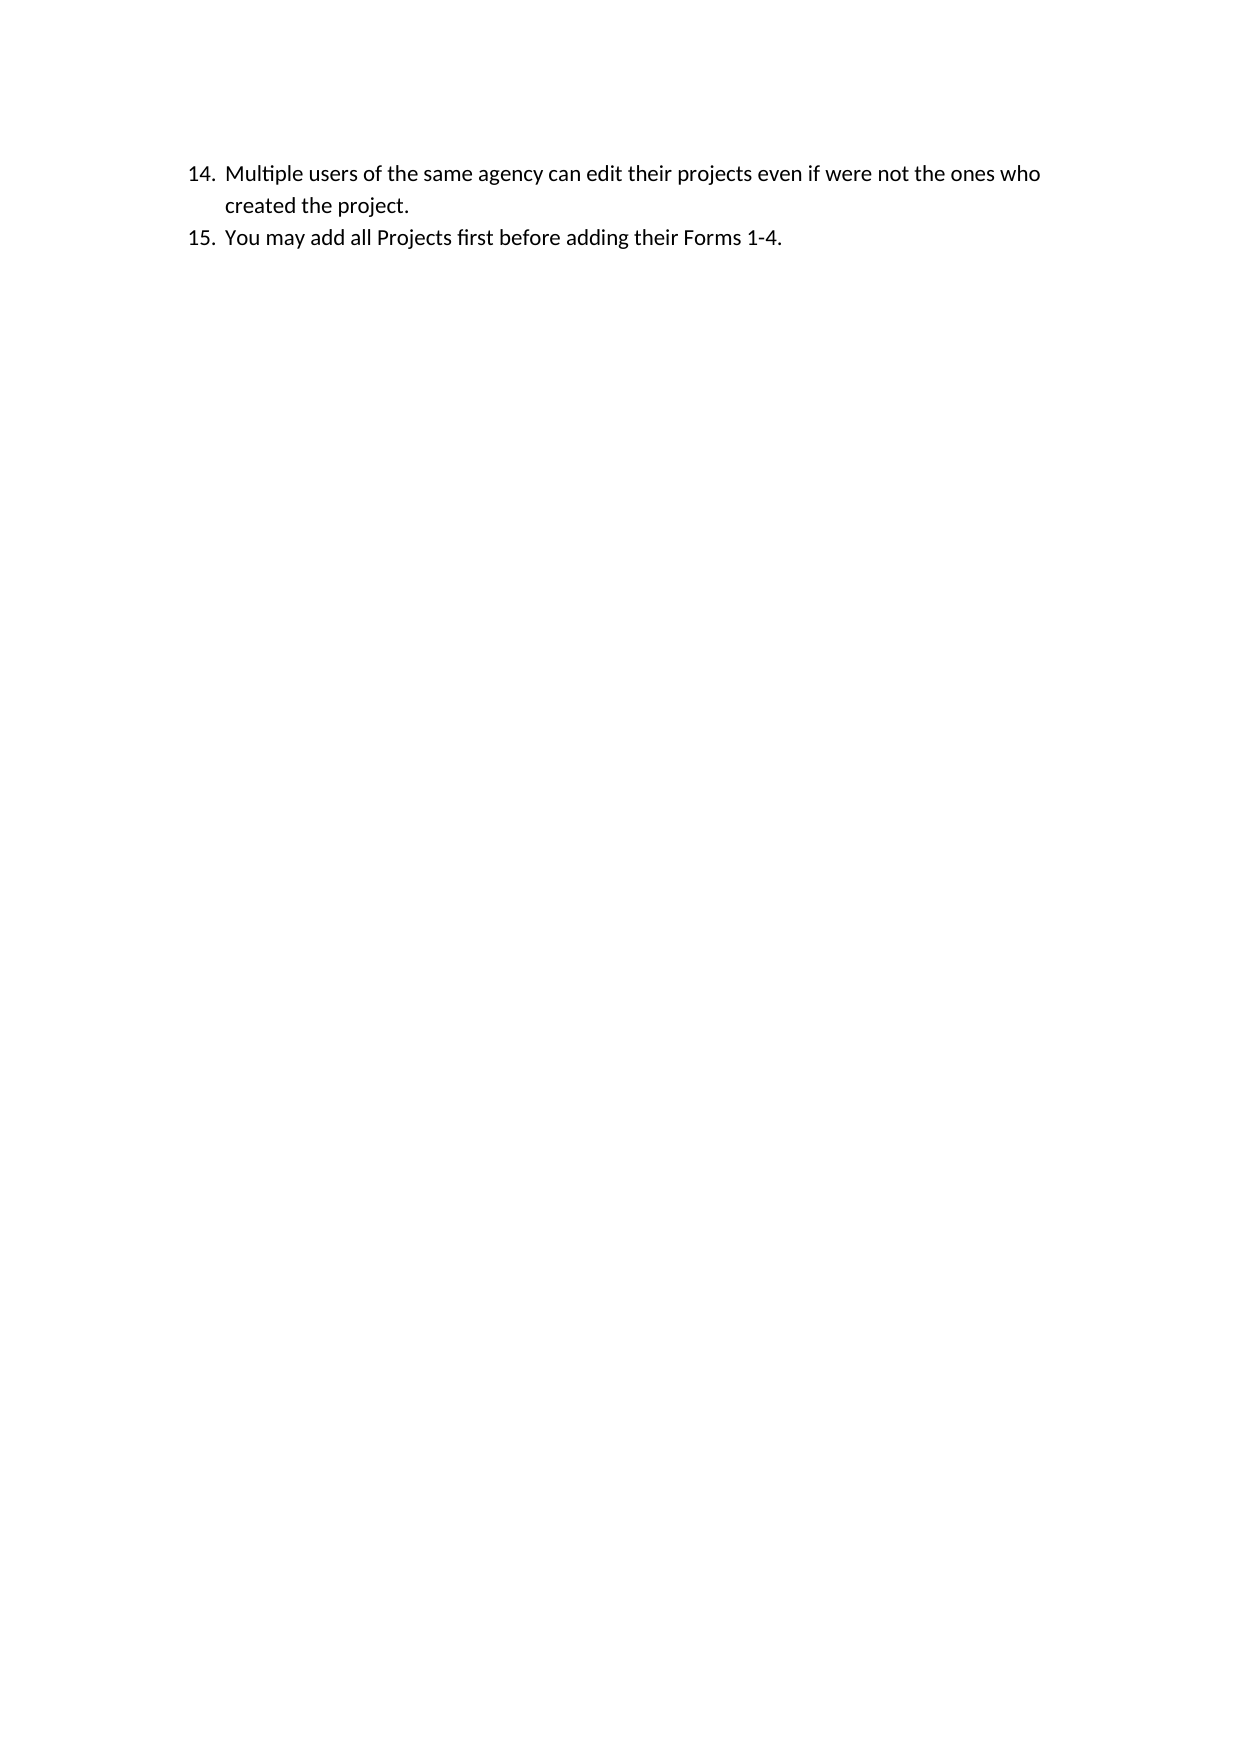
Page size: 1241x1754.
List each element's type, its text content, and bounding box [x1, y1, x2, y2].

list You may add all Projects first before adding their Forms 1-4. [187, 223, 1090, 251]
list Multiple users of the same agency can edit their projects even if were not the ones who created the project. [187, 159, 1090, 219]
